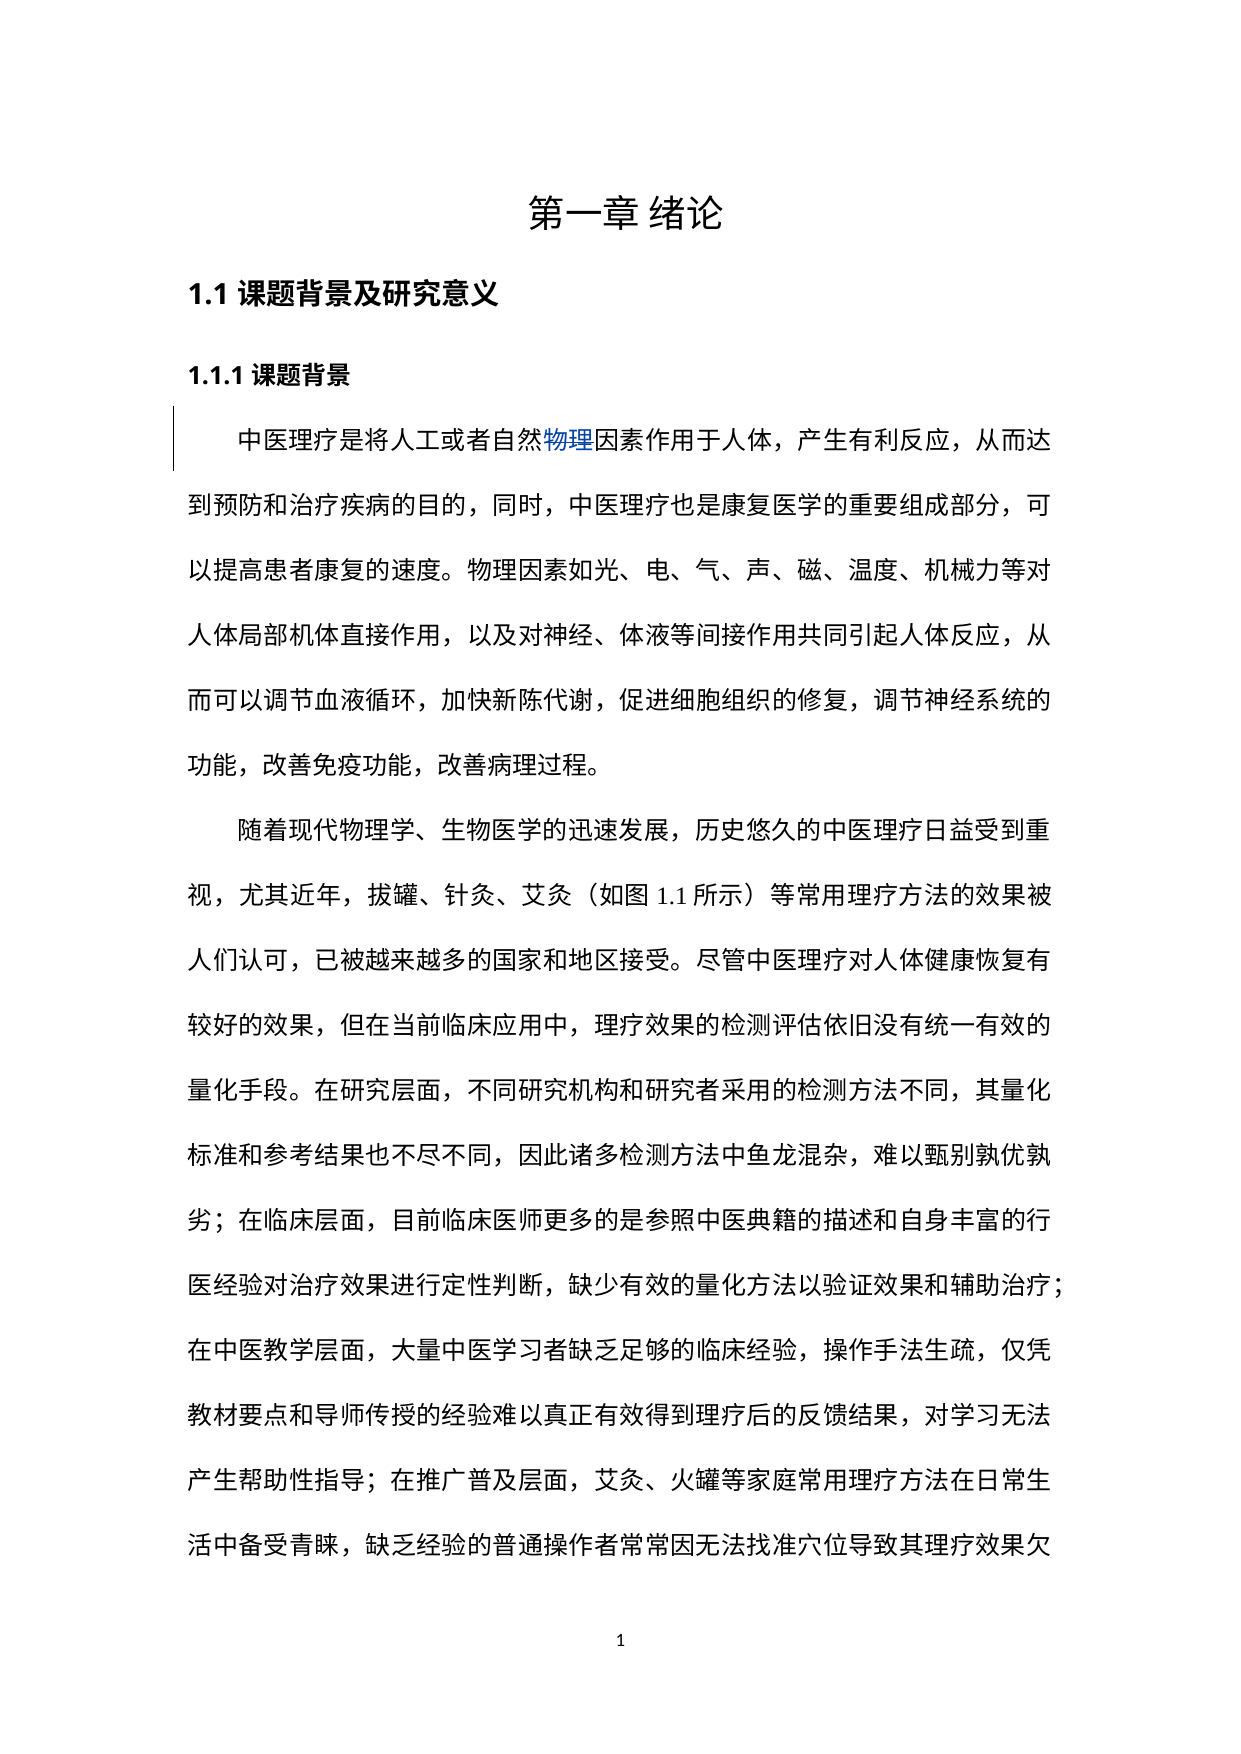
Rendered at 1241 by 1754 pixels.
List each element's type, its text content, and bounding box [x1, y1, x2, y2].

text 1.1.1 课题背景 [187, 341, 1053, 406]
text 1.1 课题背景及研究意义 [187, 259, 1053, 324]
text 中医理疗是将人工或者自然因素作用于人体，产生有利反应，从而达到预防和治疗疾病的目的，同时，中医理疗也是康复医学的重要组成部分，可以提高患者康复的速度。物理因素如光、电、气、声、磁、温度、机械力等对人体局部机体直接作用，以及对神经、体液等间接作用共同引起人体反应，从而可以调节血液循环，加快新陈代谢，促进细胞组织的修复，调节神经系统的功能，改善免疫功能，改善病理过程。 [187, 406, 1053, 796]
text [187, 796, 1053, 1576]
text 第一章 绪论 [198, 178, 1053, 243]
